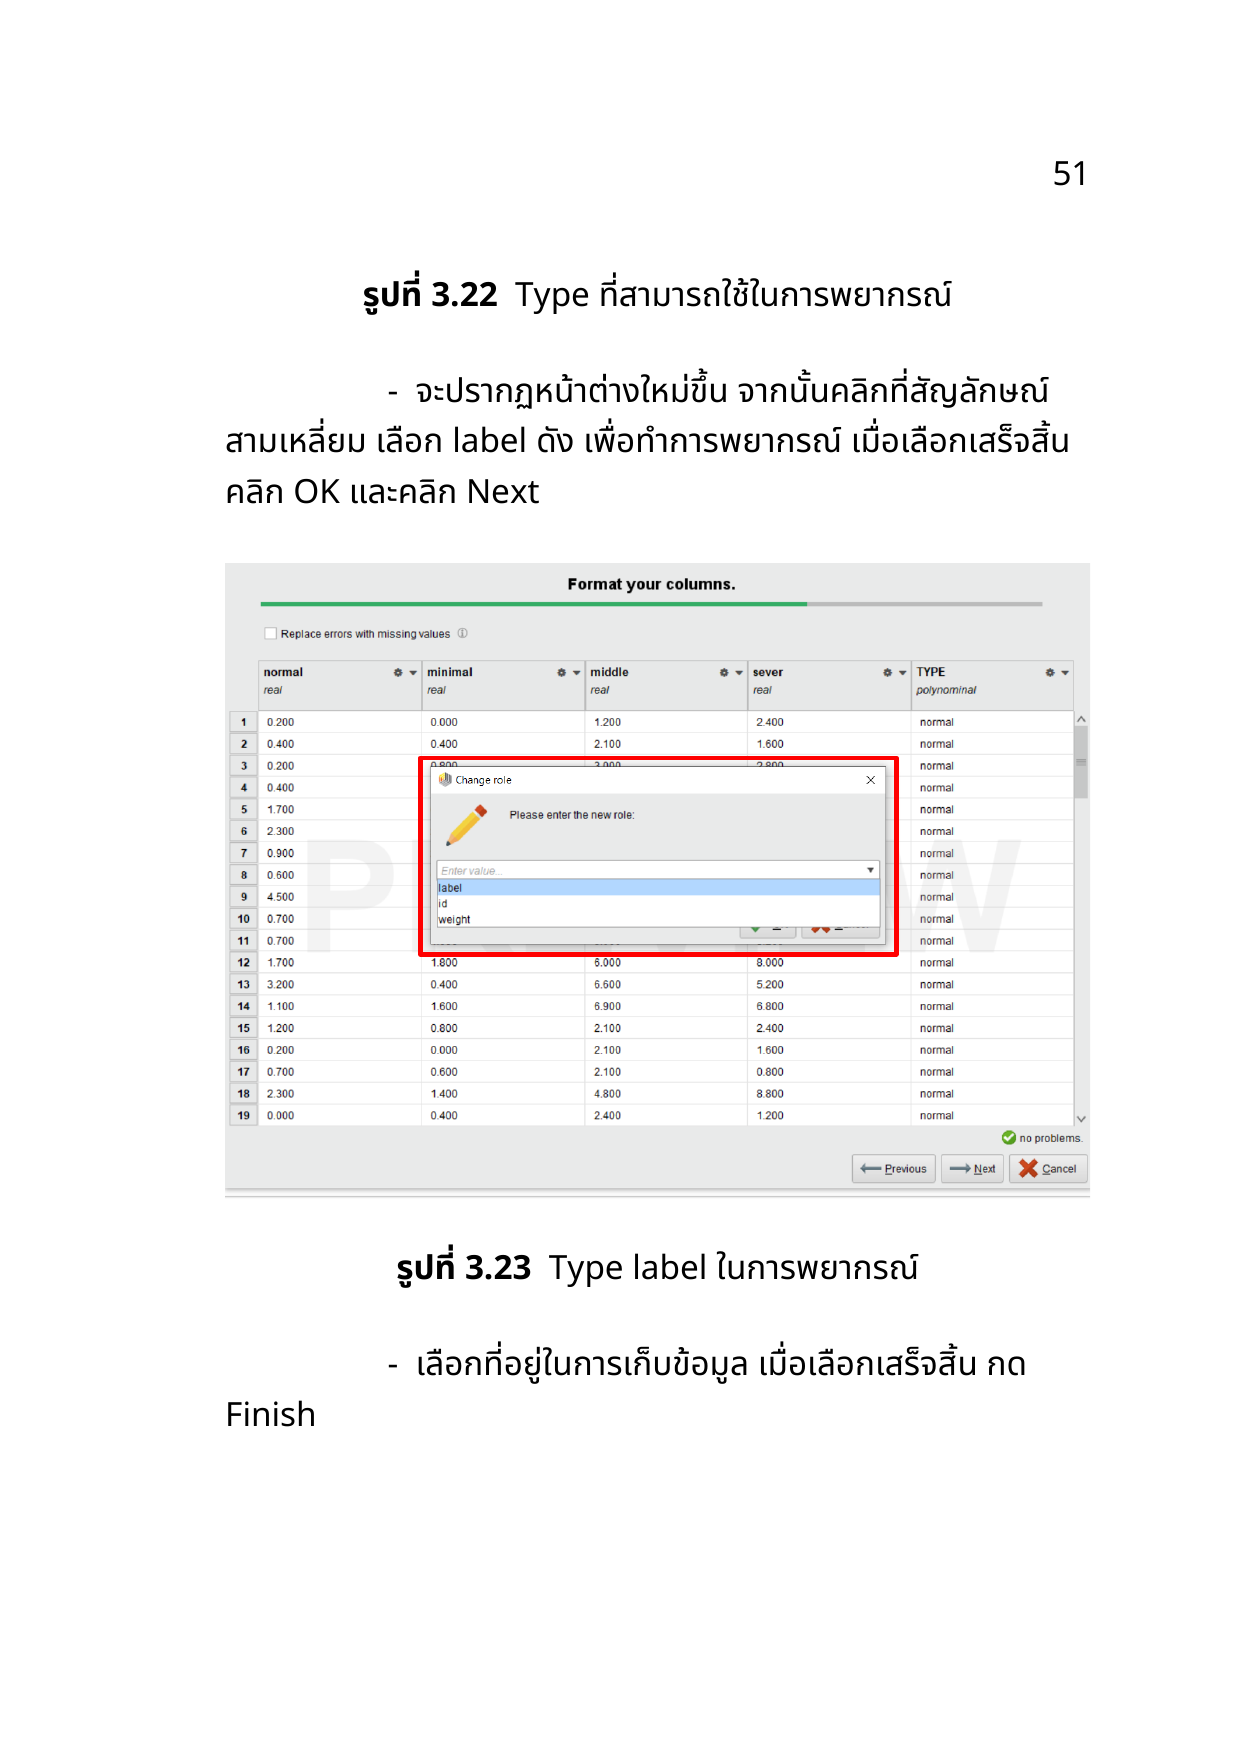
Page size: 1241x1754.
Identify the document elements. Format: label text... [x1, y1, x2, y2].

picture [225, 563, 1091, 1199]
text รูปที่ 3.23 Type label ในการพยากรณ์ [225, 1244, 1090, 1294]
text รูปที่ 3.22 Type ที่สามารถใช้ในการพยากรณ์ [225, 270, 1090, 321]
text - เลือกที่อยู่ในการเก็บข้อมูล เมื่อเลือกเสร็จสิ้น กด Finish [225, 1340, 1090, 1436]
text - จะปรากฏหน้าต่างใหม่ขึ้น จากนั้นคลิกที่สัญลักษณ์สามเหลี่ยม เลือก label ดัง เพื่อทำการพยากรณ์ เมื่อเลือกเสร็จสิ้น คลิก OK และคลิก Next [225, 366, 1090, 518]
